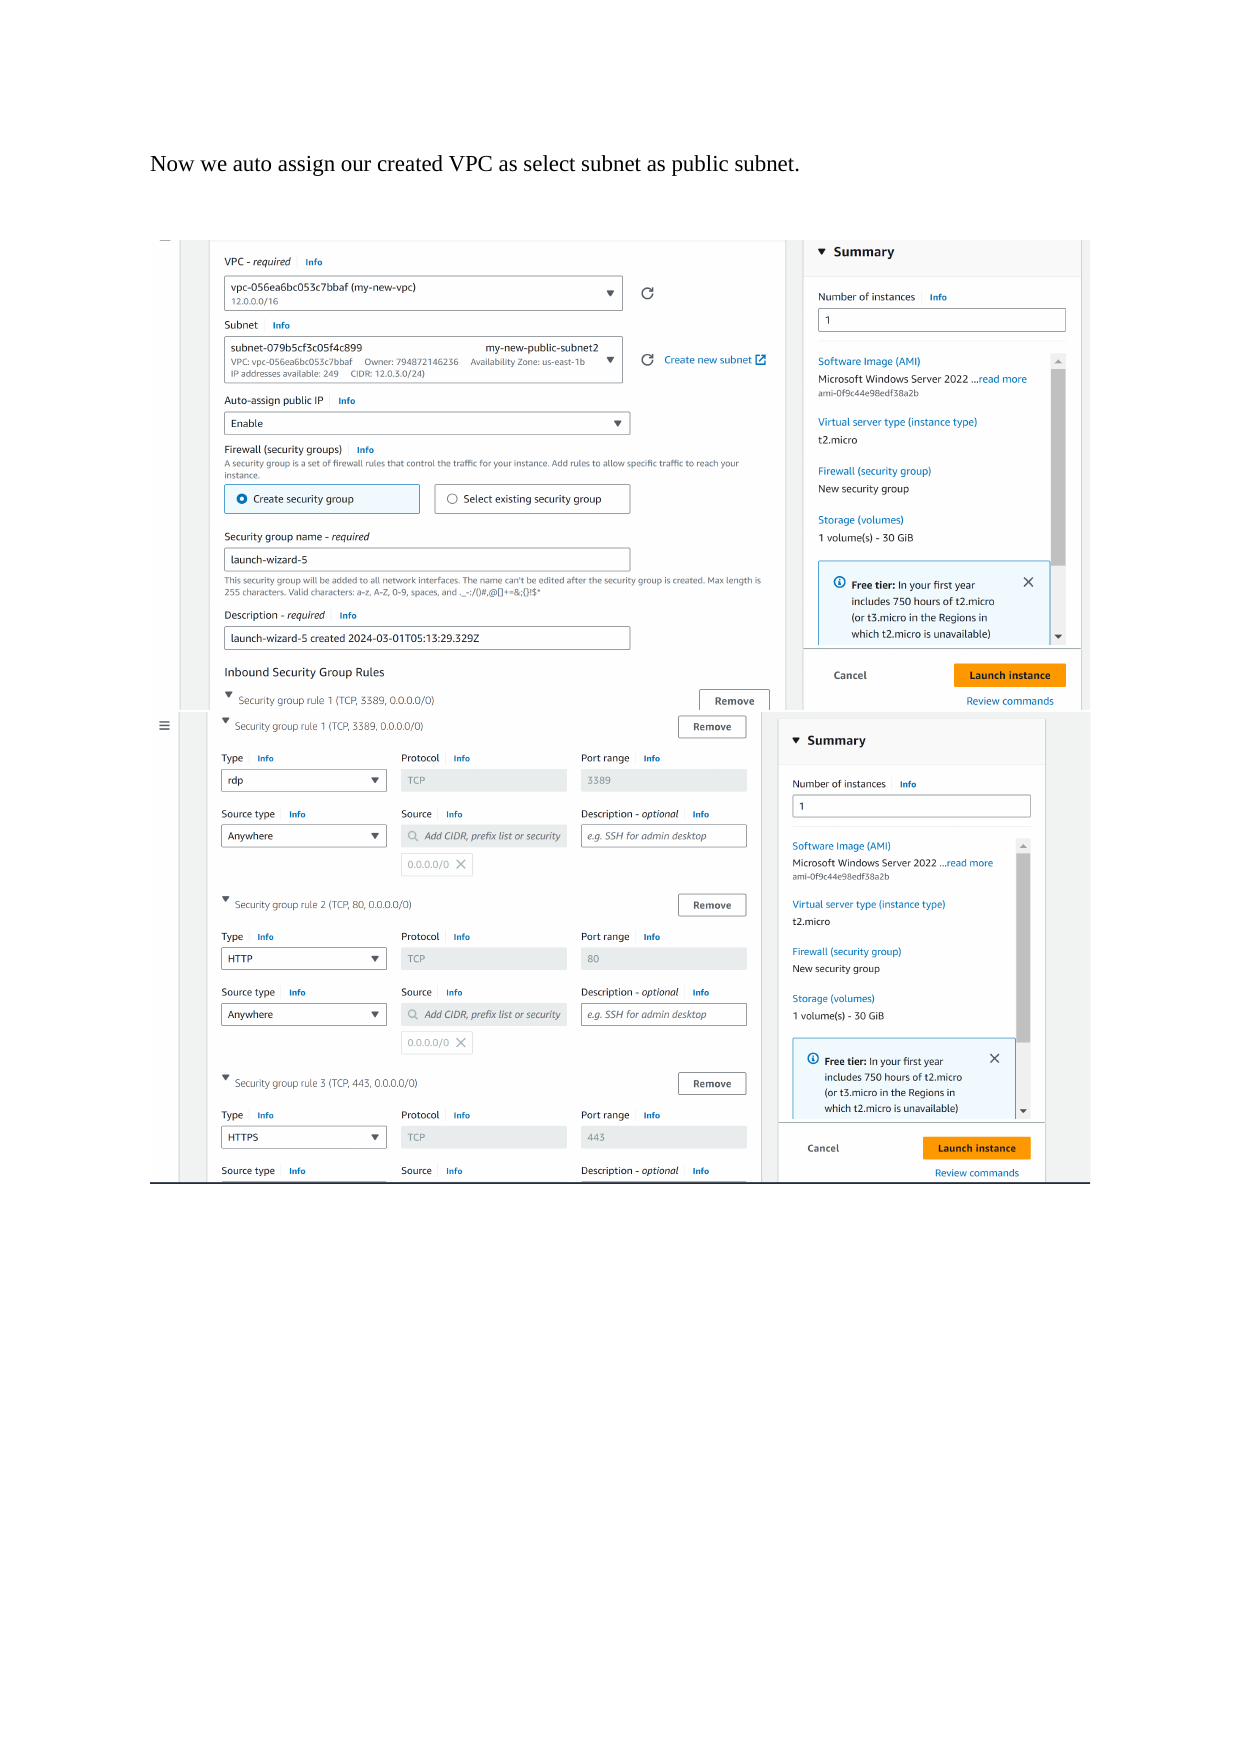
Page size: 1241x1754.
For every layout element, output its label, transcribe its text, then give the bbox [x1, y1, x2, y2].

picture [150, 712, 1091, 1184]
picture [150, 240, 1091, 710]
text Now we auto assign our created VPC as select subnet as public subnet. [150, 150, 1090, 176]
